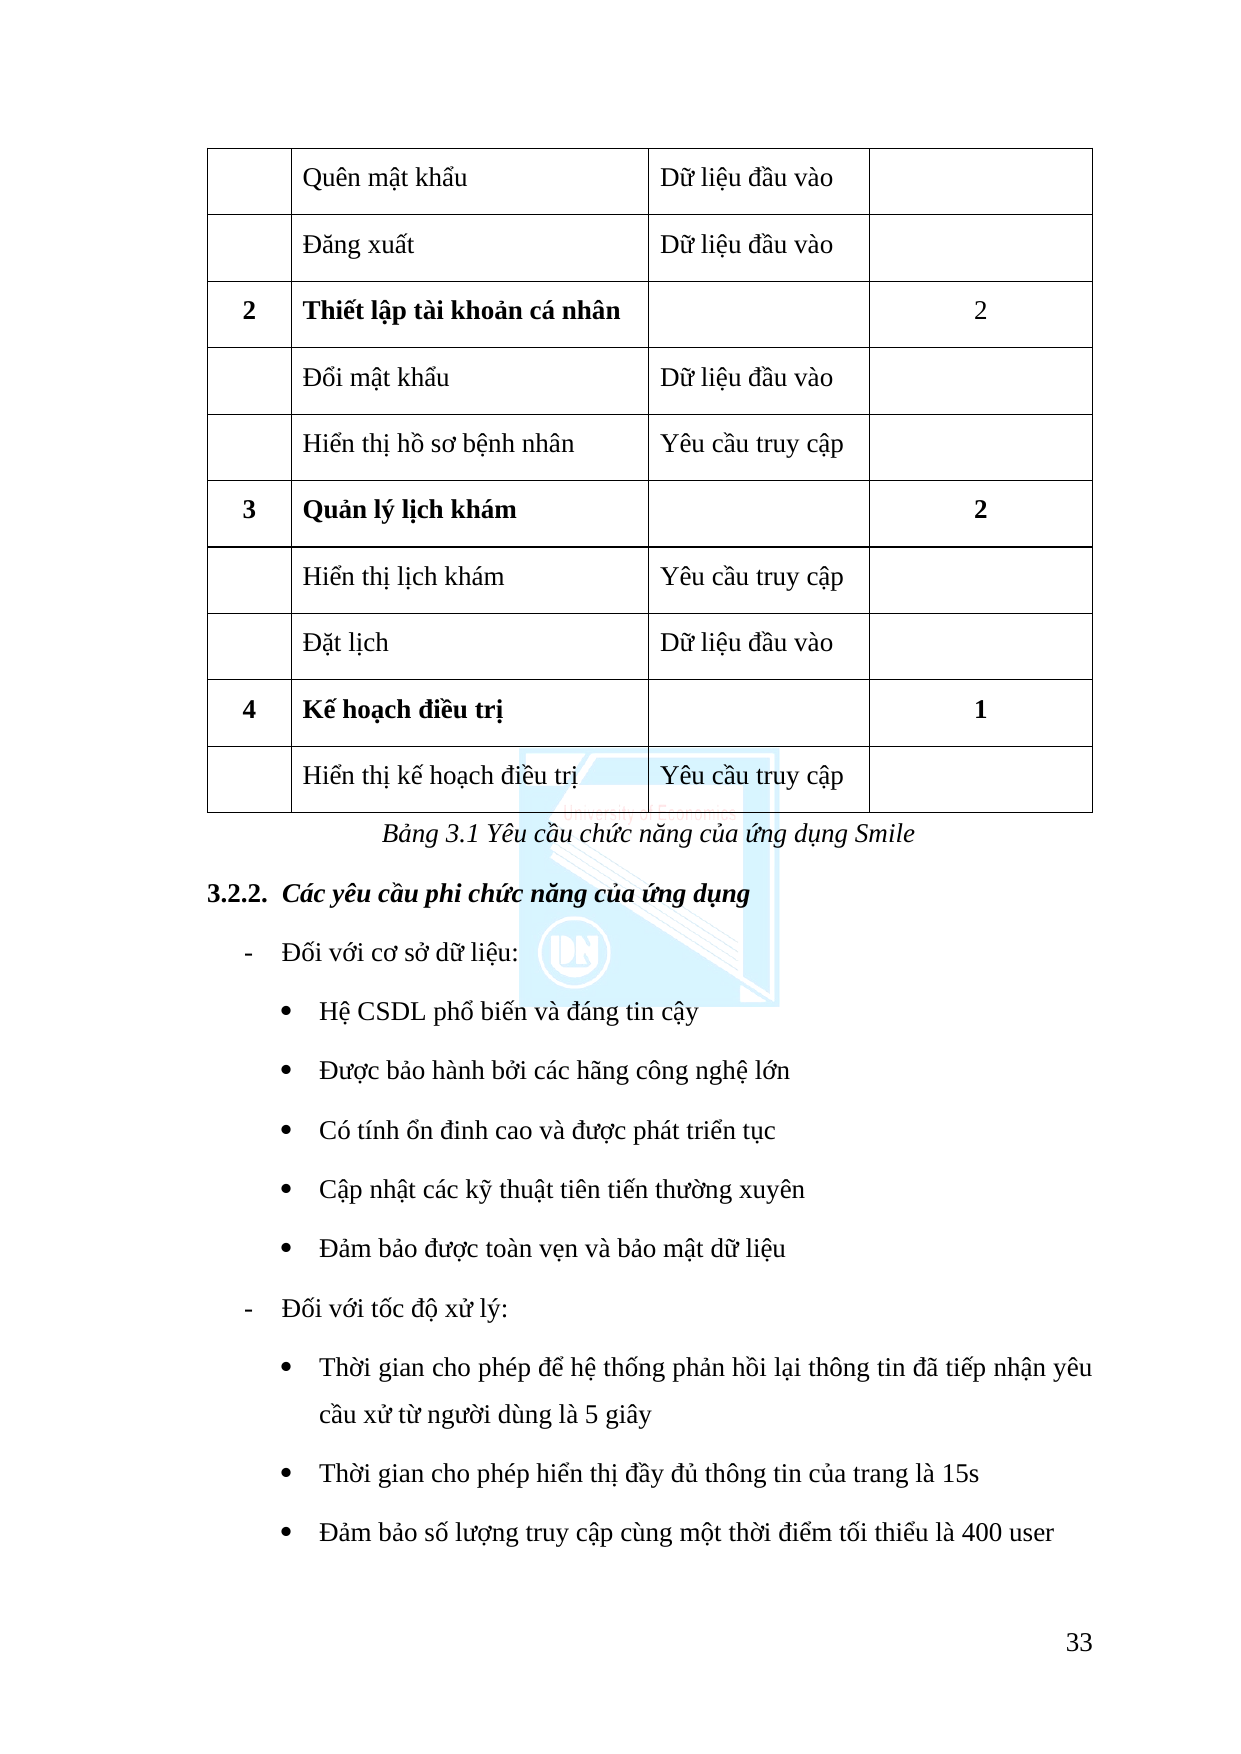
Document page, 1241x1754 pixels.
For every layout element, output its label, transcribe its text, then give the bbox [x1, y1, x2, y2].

list Thời gian cho phép để hệ thống phản hồi lại thông tin đã tiếp nhận yêu cầu xử từ người dùng là 5 giây [281, 1351, 1092, 1429]
table_cell 2 [208, 282, 291, 347]
table_cell Thiết lập tài khoản cá nhân [292, 282, 648, 347]
table_cell [649, 680, 869, 746]
table_cell [870, 614, 1092, 679]
list Thời gian cho phép hiển thị đầy đủ thông tin của trang là 15s [281, 1457, 1092, 1488]
table_cell [208, 149, 291, 214]
table_cell [870, 747, 1092, 812]
table_cell Yêu cầu truy cập [649, 747, 869, 812]
table_cell Dữ liệu đầu vào [649, 215, 869, 281]
table_cell Dữ liệu đầu vào [649, 348, 869, 413]
table_cell [208, 348, 291, 413]
table_cell [870, 348, 1092, 413]
table_cell [870, 415, 1092, 480]
list Cập nhật các kỹ thuật tiên tiến thường xuyên [281, 1173, 1092, 1204]
table_cell [208, 614, 291, 679]
text Đối với tốc độ xử lý: [244, 1292, 1092, 1323]
table_cell [870, 149, 1092, 214]
table_cell [208, 415, 291, 480]
subtitle Các yêu cầu phi chức năng của ứng dụng [207, 877, 1092, 908]
table_cell 2 [870, 481, 1092, 546]
table_cell Đặt lịch [292, 614, 648, 679]
table_cell 4 [208, 680, 291, 746]
table_cell [870, 215, 1092, 281]
table_cell Hiển thị lịch khám [292, 548, 648, 613]
list Đảm bảo được toàn vẹn và bảo mật dữ liệu [281, 1232, 1092, 1264]
table_cell [870, 548, 1092, 613]
table_cell [649, 481, 869, 546]
table_cell Yêu cầu truy cập [649, 548, 869, 613]
table_cell Hiển thị kế hoạch điều trị [292, 747, 648, 812]
table_cell Dữ liệu đầu vào [649, 149, 869, 214]
table_cell Dữ liệu đầu vào [649, 614, 869, 679]
list Được bảo hành bởi các hãng công nghệ lớn [281, 1054, 1092, 1086]
list Đảm bảo số lượng truy cập cùng một thời điểm tối thiểu là 400 user [281, 1516, 1092, 1548]
list Có tính ổn đinh cao và được phát triển tục [281, 1114, 1092, 1145]
table_cell [208, 548, 291, 613]
text Bảng 3.1 Yêu cầu chức năng của ứng dụng Smile [207, 817, 1092, 849]
table_cell Yêu cầu truy cập [649, 415, 869, 480]
table_cell Quản lý lịch khám [292, 481, 648, 546]
table_cell [208, 747, 291, 812]
table_cell [649, 282, 869, 347]
table_cell Đổi mật khẩu [292, 348, 648, 413]
table_cell [208, 215, 291, 281]
table_cell 1 [870, 680, 1092, 746]
table_cell Hiển thị hồ sơ bệnh nhân [292, 415, 648, 480]
table_cell 3 [208, 481, 291, 546]
table_cell Kế hoạch điều trị [292, 680, 648, 746]
table_cell Đăng xuất [292, 215, 648, 281]
table_cell Quên mật khẩu [292, 149, 648, 214]
text Đối với cơ sở dữ liệu: [244, 936, 1092, 967]
table_cell 2 [870, 282, 1092, 347]
list Hệ CSDL phổ biến và đáng tin cậy [281, 995, 1092, 1026]
